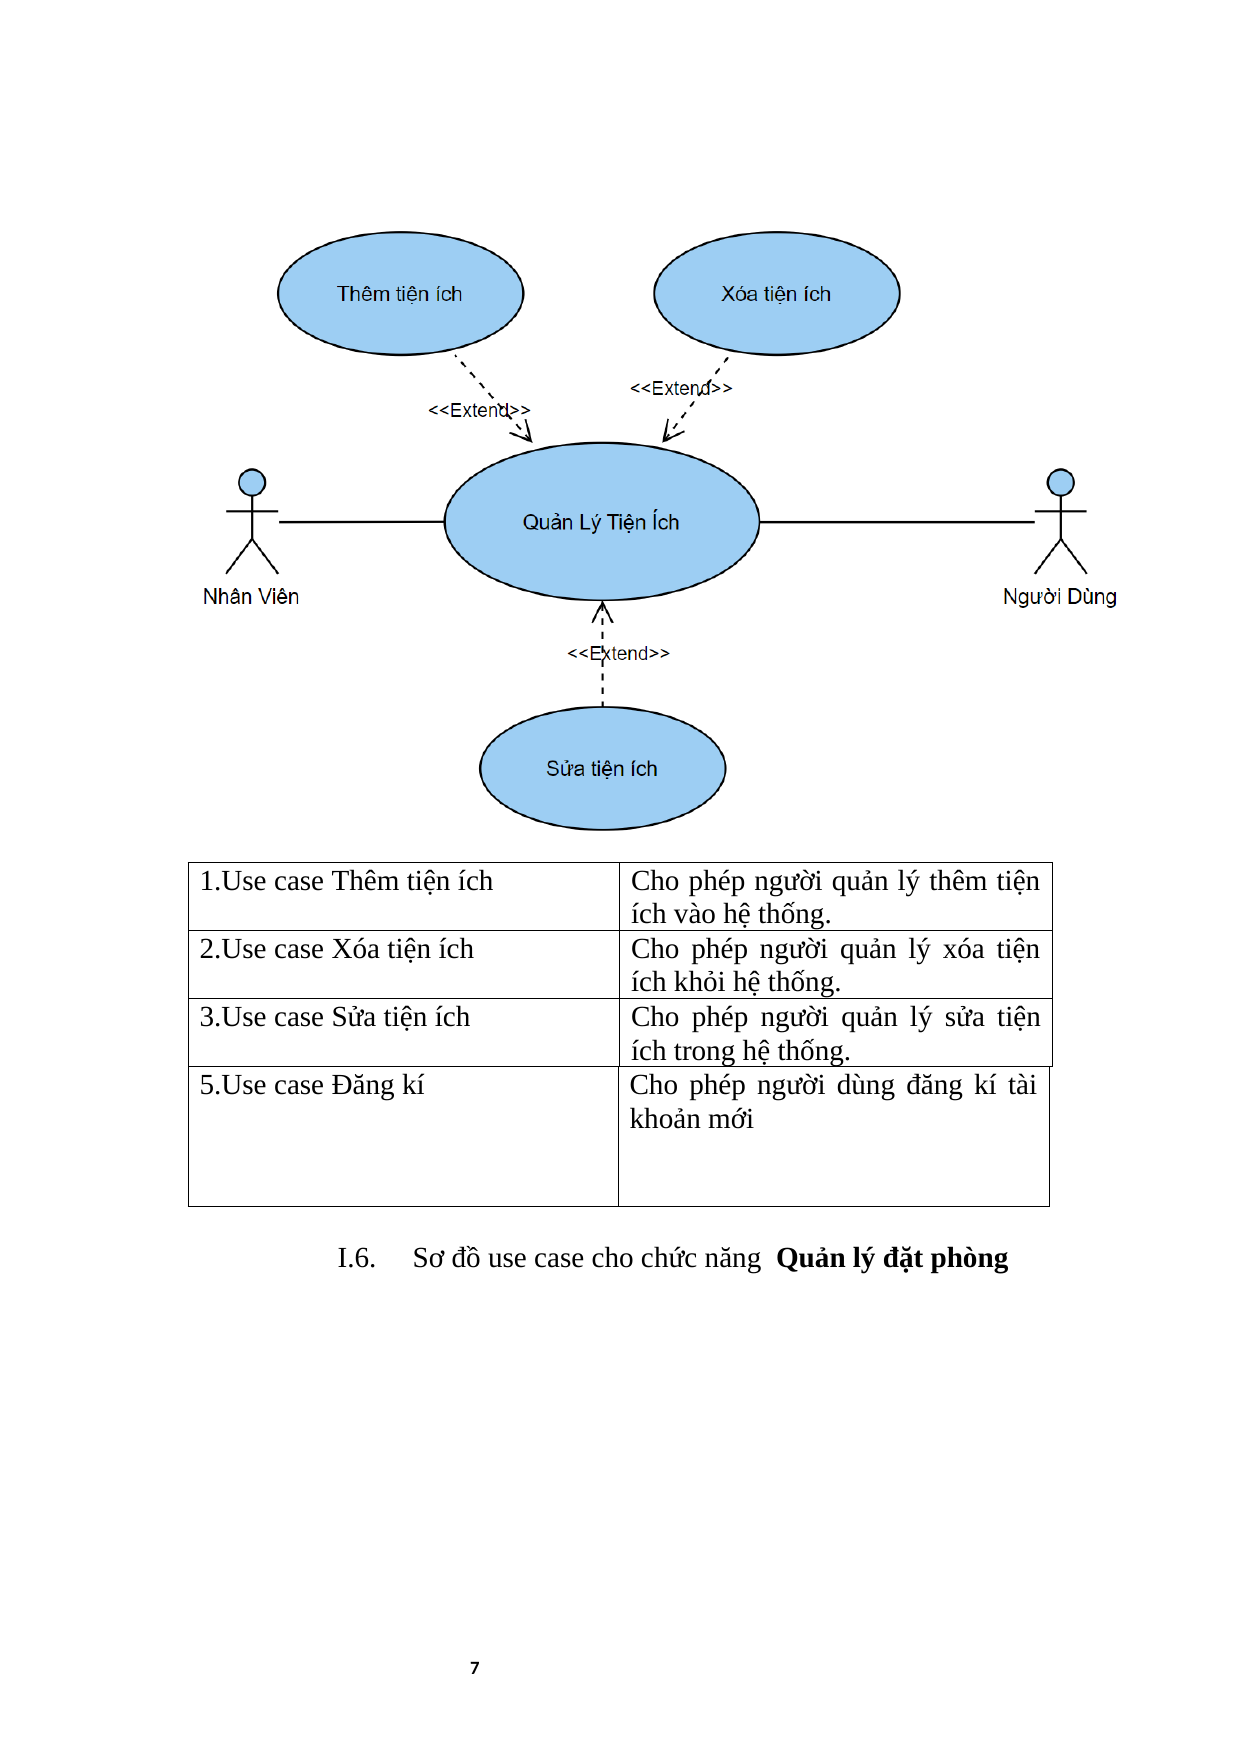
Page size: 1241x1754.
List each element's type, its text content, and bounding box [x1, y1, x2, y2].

table_cell 5.Use case Đăng kí [189, 1067, 618, 1206]
picture [187, 150, 1156, 862]
table_cell 2.Use case Xóa tiện ích [189, 931, 619, 998]
table_cell Cho phép người dùng đăng kí tài khoản mới [619, 1067, 1049, 1206]
table_header 1.Use case Thêm tiện ích [189, 863, 619, 930]
table_cell Cho phép người quản lý sửa tiện ích trong hệ thống. [620, 999, 1052, 1066]
table_header Cho phép người quản lý thêm tiện ích vào hệ thống. [620, 863, 1052, 930]
table_cell Cho phép người quản lý xóa tiện ích khỏi hệ thống. [620, 931, 1052, 998]
list Sơ đồ use case cho chức năng Quản lý đặt phòng [337, 1240, 1053, 1274]
table_cell 3.Use case Sửa tiện ích [189, 999, 619, 1066]
